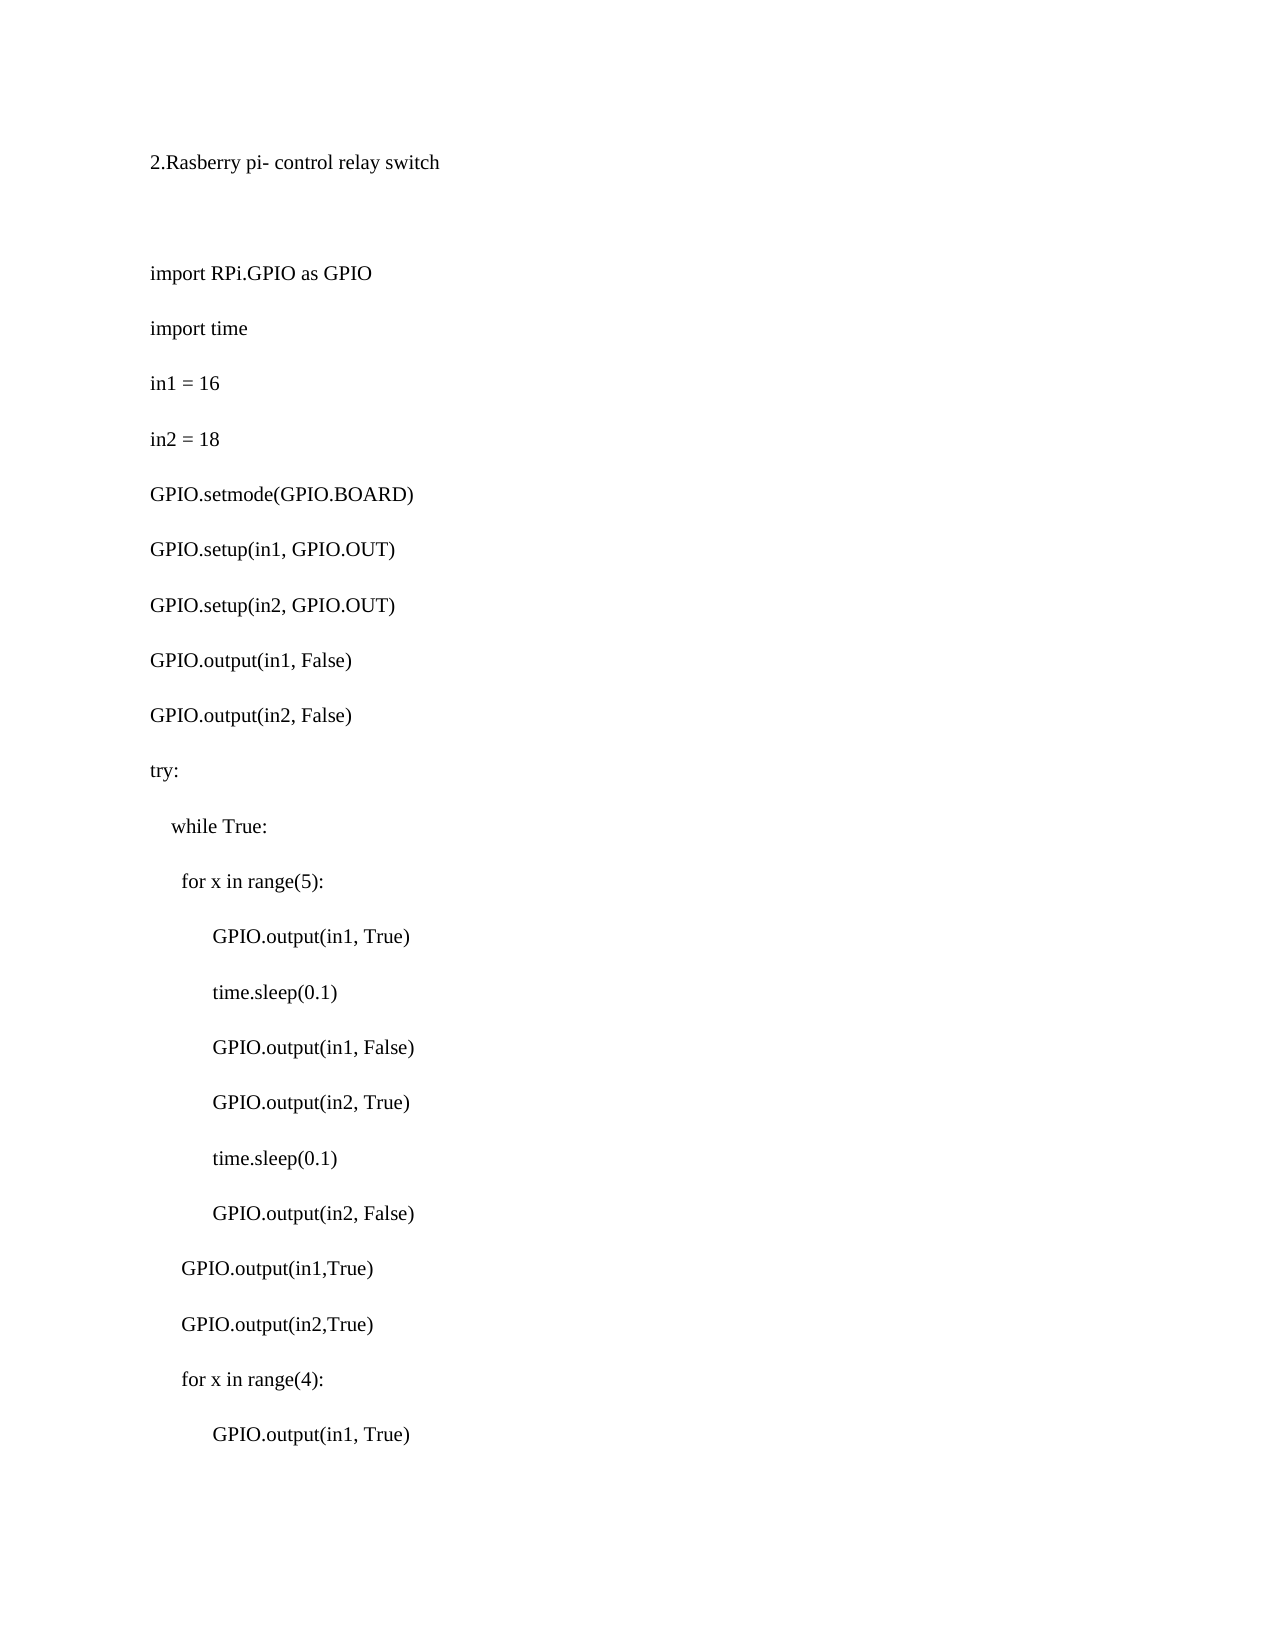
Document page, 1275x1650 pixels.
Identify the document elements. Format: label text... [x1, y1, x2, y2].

text time.sleep(0.1) [150, 980, 1125, 1004]
text time.sleep(0.1) [150, 1146, 1125, 1170]
text GPIO.setmode(GPIO.BOARD) [150, 482, 1125, 506]
text for x in range(4): [150, 1367, 1125, 1391]
text in2 = 18 [150, 427, 1125, 451]
text import RPi.GPIO as GPIO [150, 261, 1125, 285]
text GPIO.output(in2,True) [150, 1312, 1125, 1336]
text 2.Rasberry pi- control relay switch [150, 150, 1125, 174]
text GPIO.output(in1, False) [150, 1035, 1125, 1059]
text GPIO.output(in2, False) [150, 1201, 1125, 1225]
text for x in range(5): [150, 869, 1125, 893]
text GPIO.output(in1, False) [150, 648, 1125, 672]
text try: [150, 758, 1125, 782]
text while True: [150, 814, 1125, 838]
text GPIO.setup(in1, GPIO.OUT) [150, 537, 1125, 561]
text GPIO.output(in2, False) [150, 703, 1125, 727]
text GPIO.output(in1, True) [150, 924, 1125, 948]
text import time [150, 316, 1125, 340]
text GPIO.output(in2, True) [150, 1090, 1125, 1114]
text GPIO.output(in1,True) [150, 1256, 1125, 1280]
text GPIO.output(in1, True) [150, 1422, 1125, 1446]
text in1 = 16 [150, 371, 1125, 395]
text GPIO.setup(in2, GPIO.OUT) [150, 592, 1125, 617]
